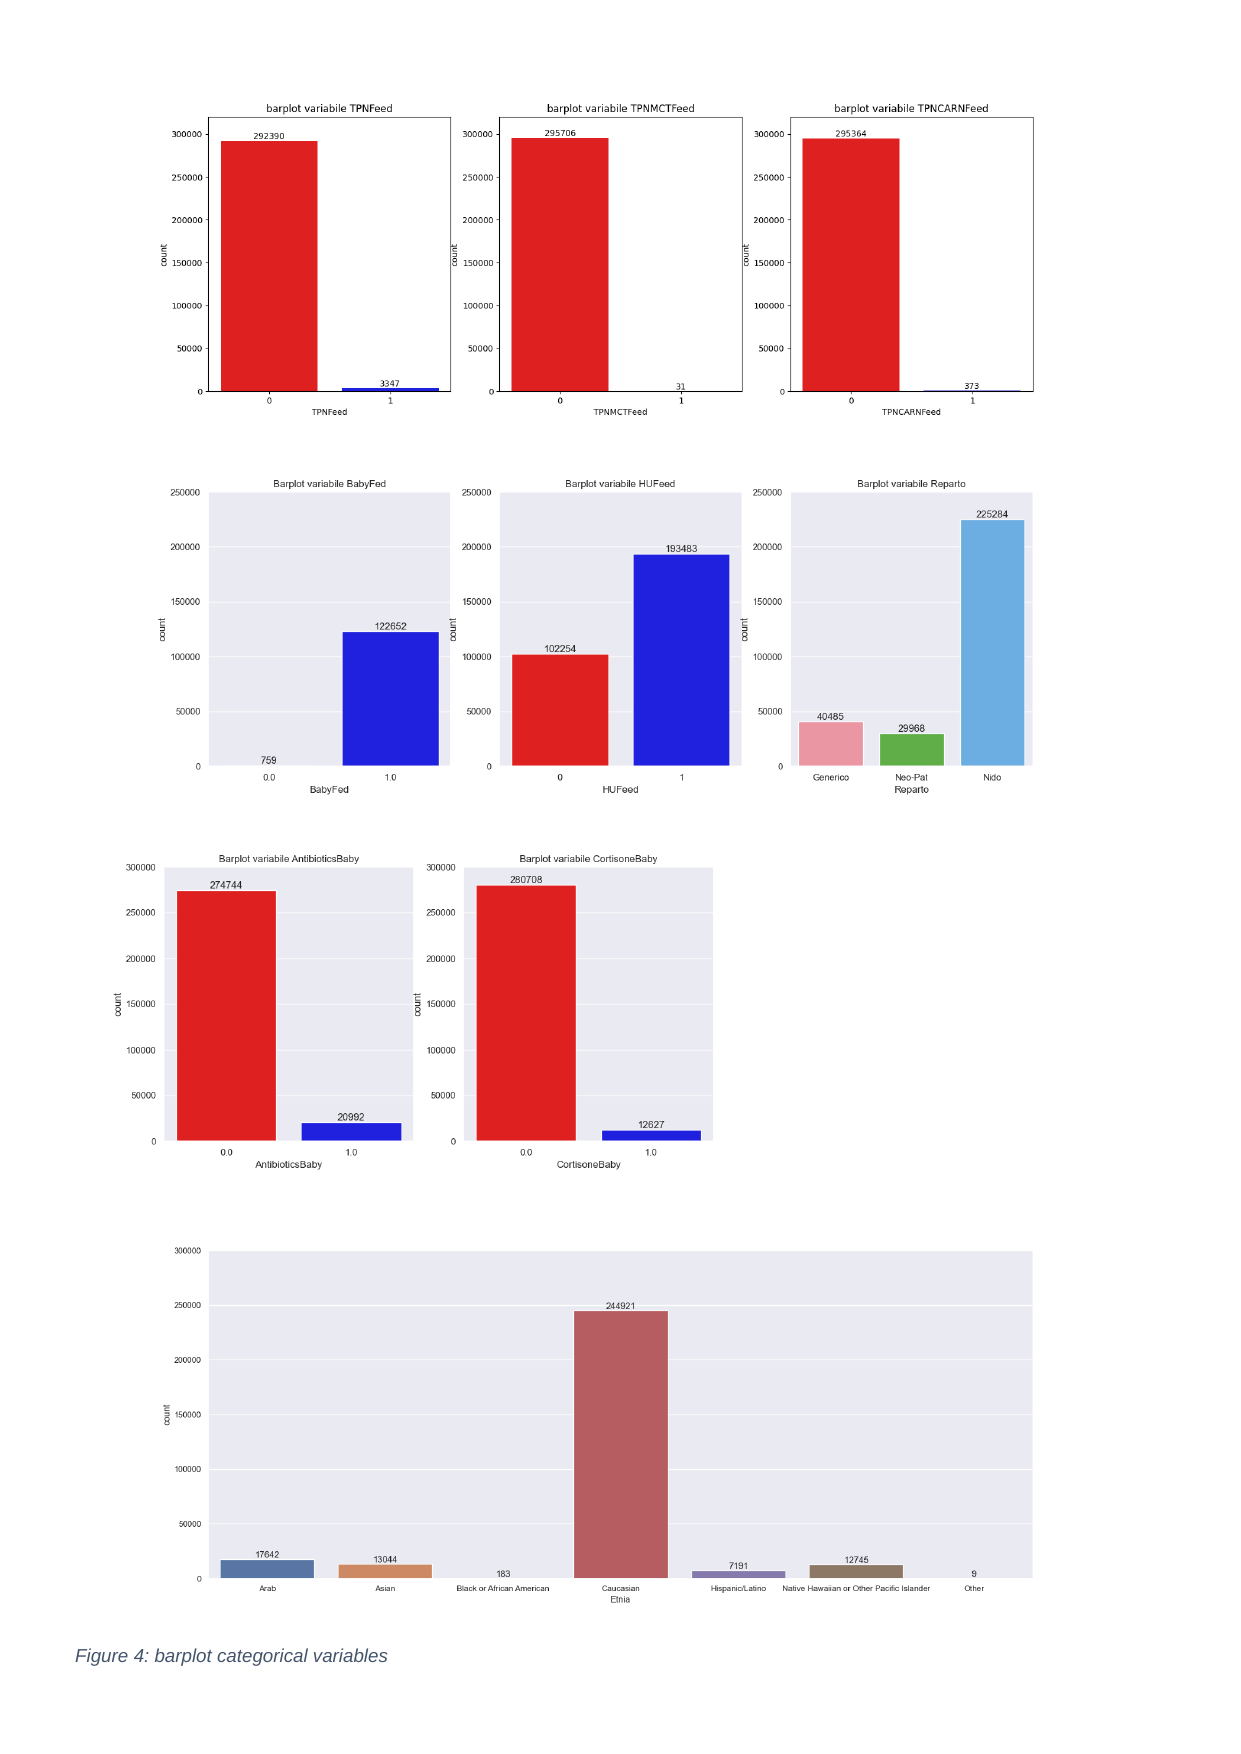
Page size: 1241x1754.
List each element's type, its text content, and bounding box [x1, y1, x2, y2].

picture [75, 824, 784, 1180]
picture [75, 1199, 1138, 1625]
picture [75, 450, 1138, 805]
picture [75, 75, 1138, 430]
